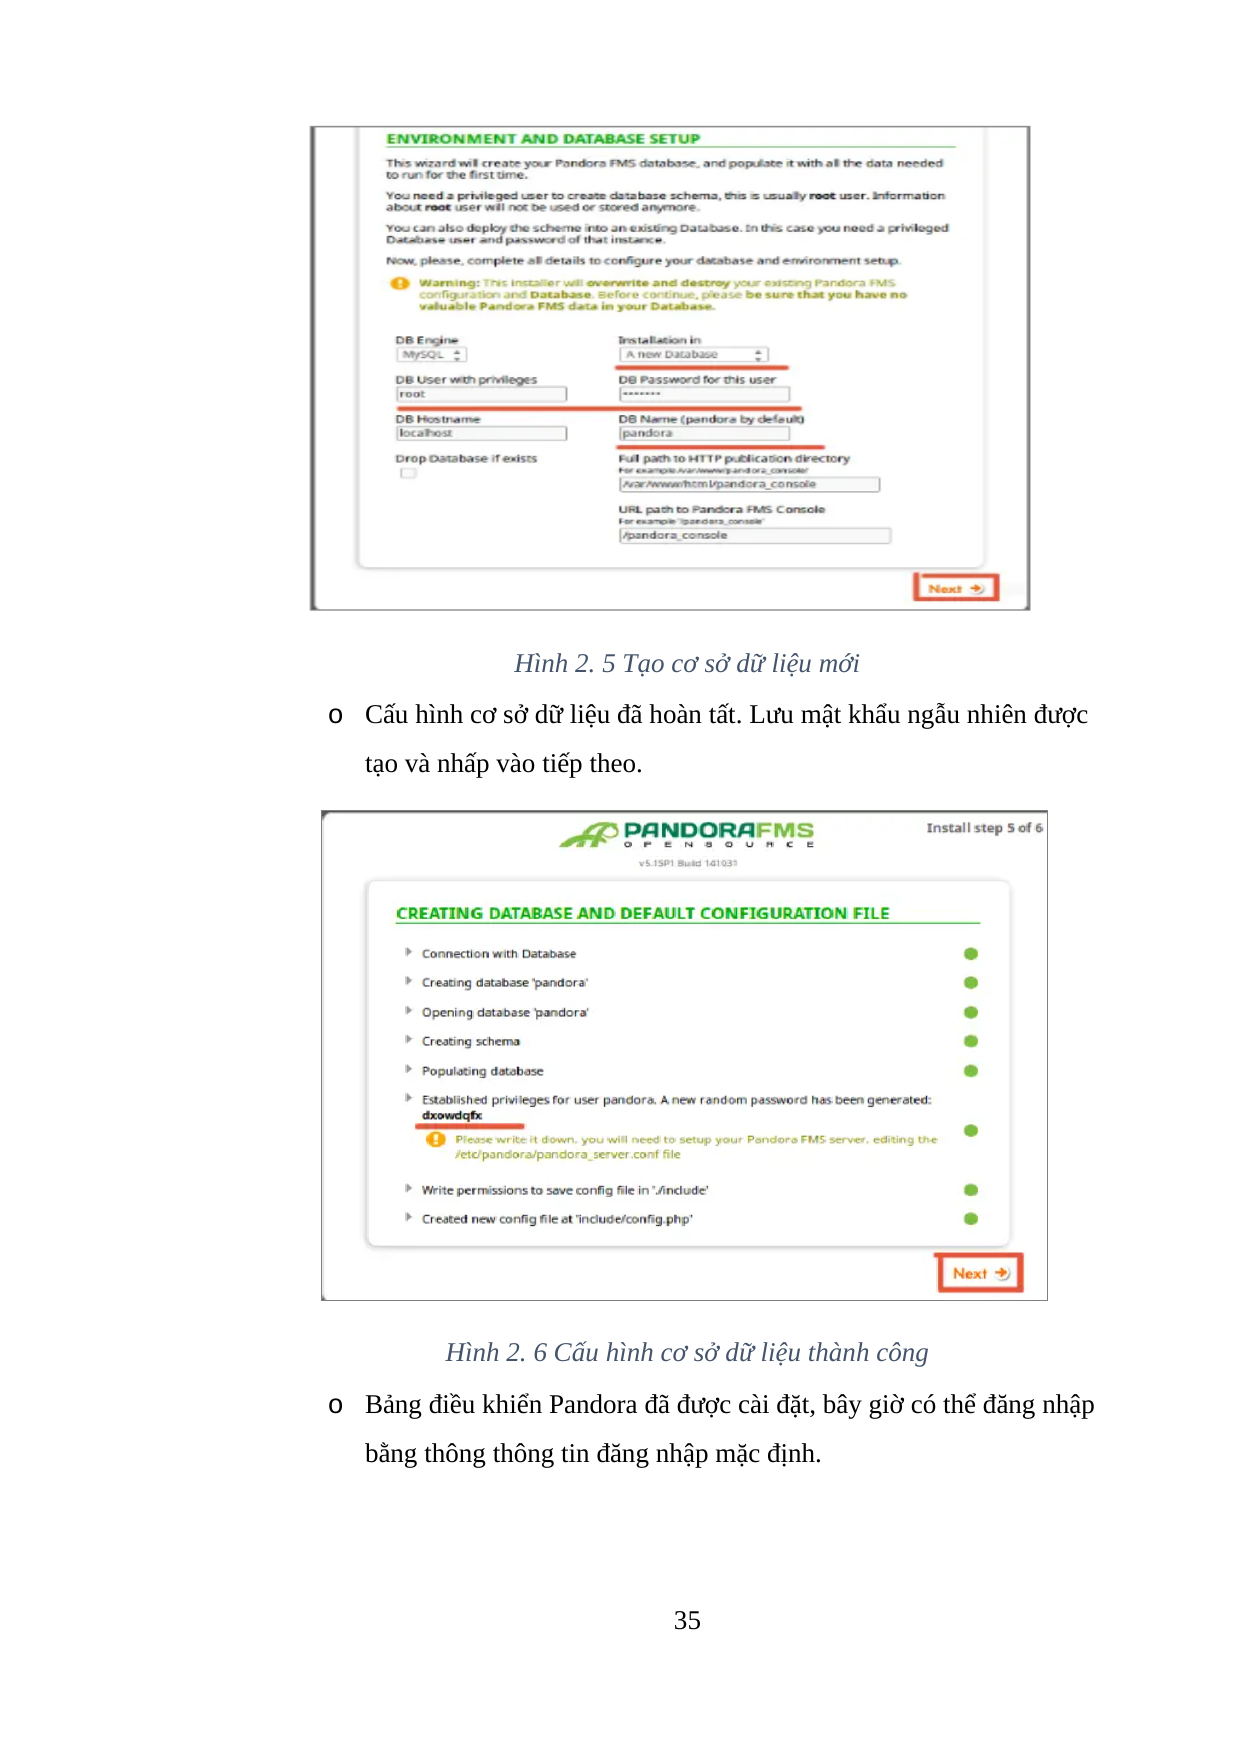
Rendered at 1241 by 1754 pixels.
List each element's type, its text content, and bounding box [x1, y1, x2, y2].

text Hình 2. 5 Tạo cơ sở dữ liệu mới [177, 647, 1122, 678]
list Bảng điều khiển Pandora đã được cài đặt, bây giờ có thể đăng nhập bằng thông thông tin đăng nhập mặc định. [327, 1388, 1122, 1468]
list Cấu hình cơ sở dữ liệu đã hoàn tất. Lưu mật khẩu ngẫu nhiên được tạo và nhấp vào tiếp theo. [327, 699, 1122, 779]
picture [297, 118, 1077, 619]
text Hình 2. 6 Cấu hình cơ sở dữ liệu thành công [177, 1336, 1122, 1367]
picture [309, 806, 1065, 1308]
